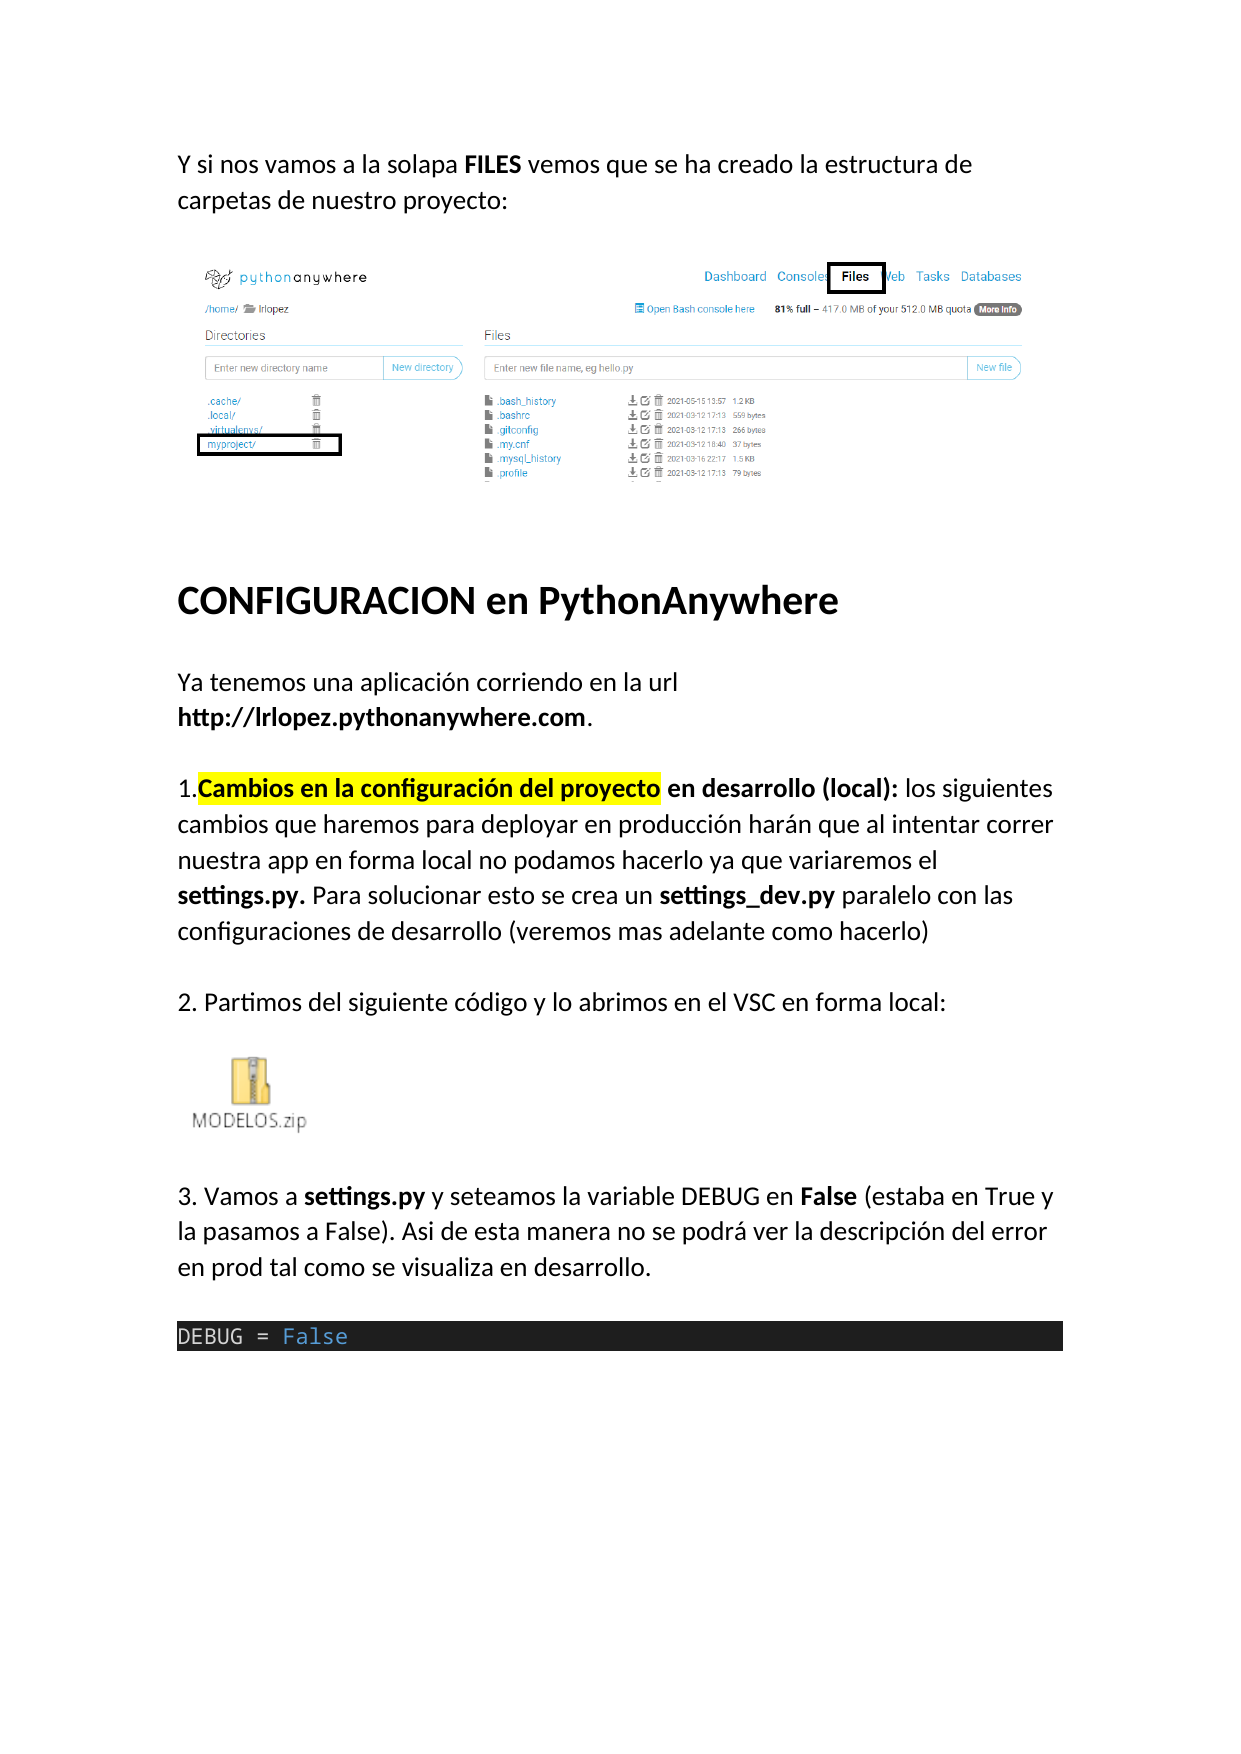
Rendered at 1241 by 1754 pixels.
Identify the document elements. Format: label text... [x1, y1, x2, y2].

text Ya tenemos una aplicación corriendo en la url http://lrlopez.pythonanywhere.com. [177, 665, 1063, 733]
text 3. Vamos a settings.py y seteamos la variable DEBUG en False (estaba en True y la pasamos a False). Asi de esta manera no se podrá ver la descripción del error en prod tal como se visualiza en desarrollo. [177, 1179, 1063, 1283]
text DEBUG = False [177, 1321, 1063, 1351]
picture [177, 254, 1063, 482]
text 1.Cambios en la configuración del proyecto en desarrollo (local): los siguientes cambios que haremos para deployar en producción harán que al intentar correr nuestra app en forma local no podamos hacerlo ya que variaremos el settings.py. Para solucionar esto se crea un settings_dev.py paralelo con las configuraciones de desarrollo (veremos mas adelante como hacerlo) [177, 772, 1063, 947]
text 2. Partimos del siguiente código y lo abrimos en el VSC en forma local: [177, 985, 1063, 1018]
text Y si nos vamos a la solapa FILES vemos que se ha creado la estructura de carpetas de nuestro proyecto: [177, 148, 1063, 216]
text CONFIGURACION en PythonAnywhere [177, 574, 1063, 625]
